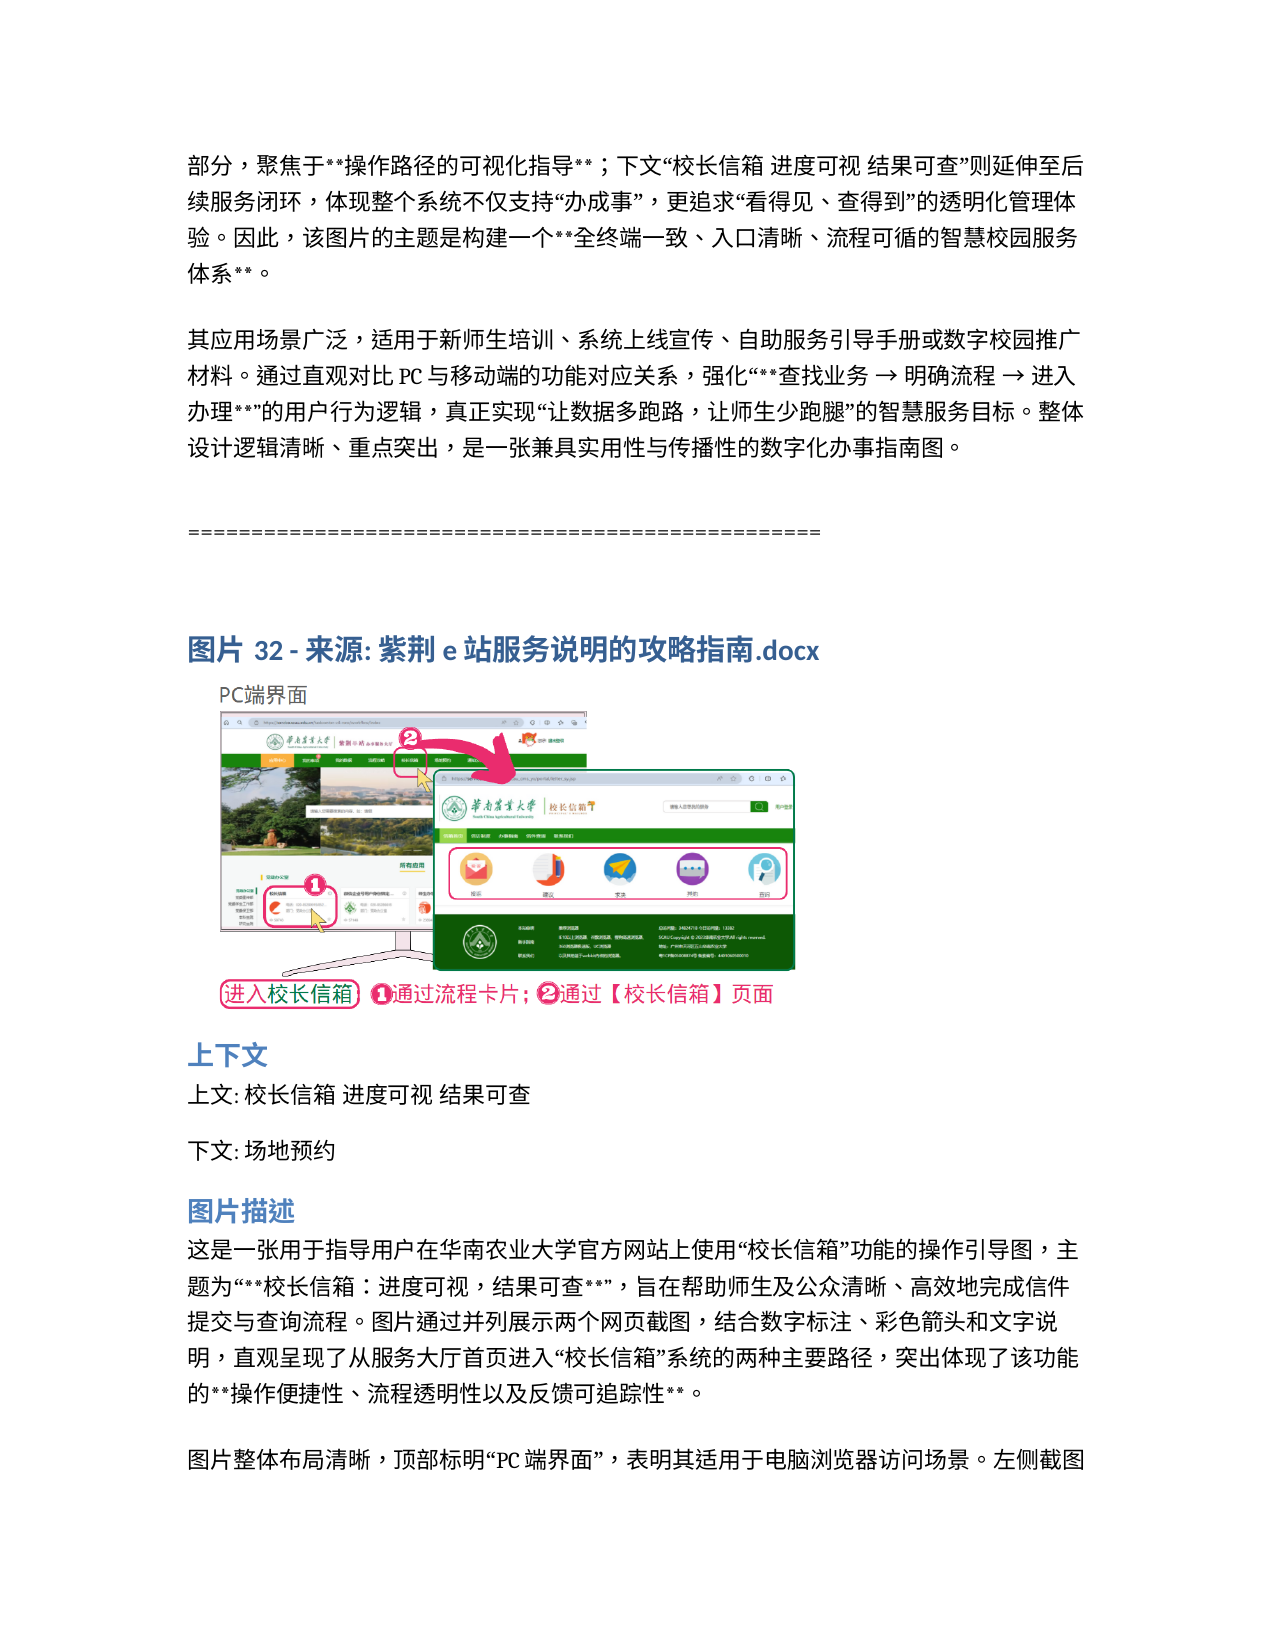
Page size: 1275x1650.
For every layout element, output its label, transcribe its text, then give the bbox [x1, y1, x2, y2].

text 上文: 校长信箱 进度可视 结果可查 [187, 1078, 1087, 1110]
subtitle 图片 32 - 来源: 紫荆e站服务说明的攻略指南.docx [187, 629, 1087, 669]
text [187, 150, 1087, 463]
subtitle 上下文 [187, 1036, 1087, 1073]
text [187, 1234, 1087, 1476]
subtitle 图片描述 [187, 1192, 1087, 1229]
picture [206, 674, 807, 1012]
text 下文: 场地预约 [187, 1135, 1087, 1167]
text ================================================== [187, 488, 1087, 575]
